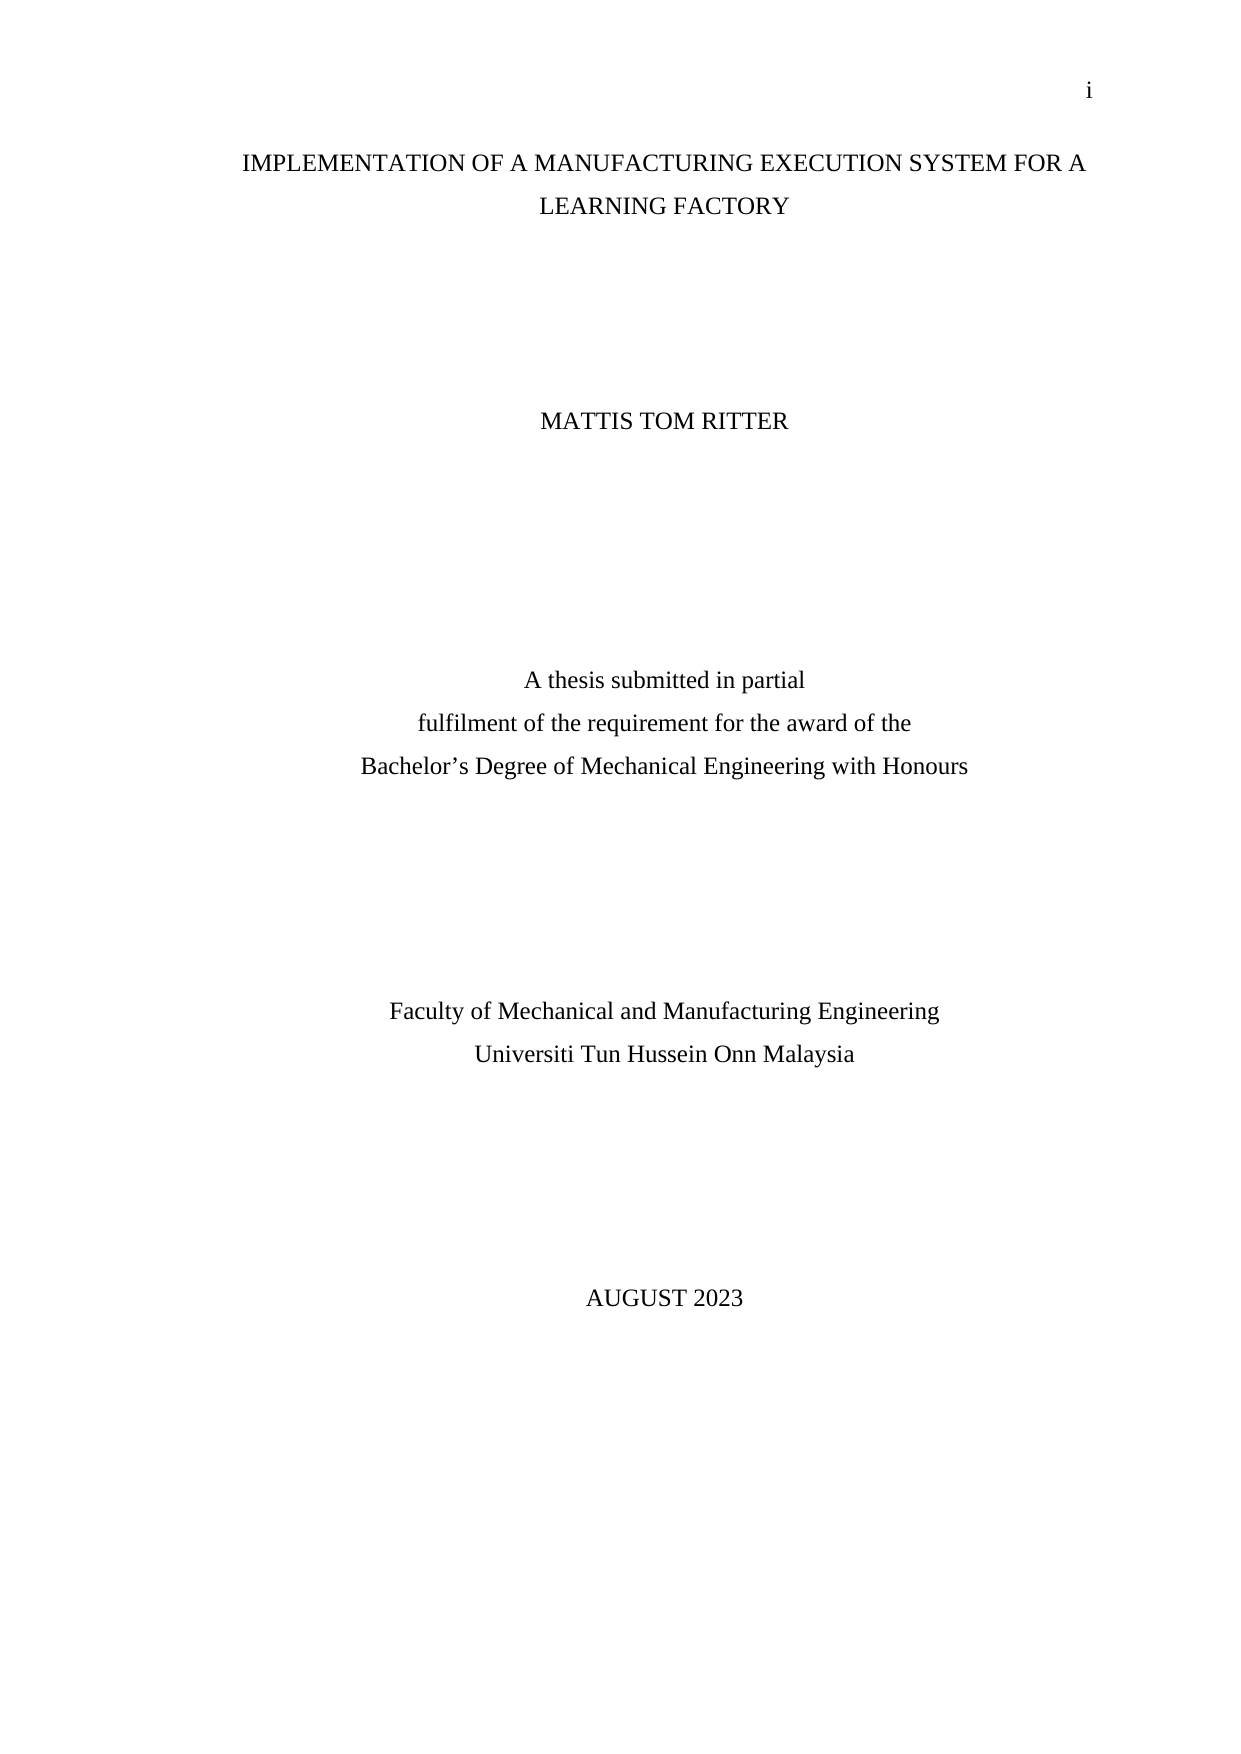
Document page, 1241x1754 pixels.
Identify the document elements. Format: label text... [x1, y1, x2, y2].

text MATTIS TOM RITTER [236, 406, 1092, 435]
text Faculty of Mechanical and Manufacturing Engineering [236, 996, 1092, 1024]
text AUGUST 2023 [236, 1283, 1092, 1312]
text Bachelor’s Degree of Mechanical Engineering with Honours [236, 751, 1092, 780]
text Universiti Tun Hussein Onn Malaysia [236, 1039, 1092, 1068]
text fulfilment of the requirement for the award of the [236, 708, 1092, 737]
text IMPLEMENTATION OF A MANUFACTURING EXECUTION SYSTEM FOR A LEARNING FACTORY [236, 148, 1092, 219]
text A thesis submitted in partial [236, 665, 1092, 694]
